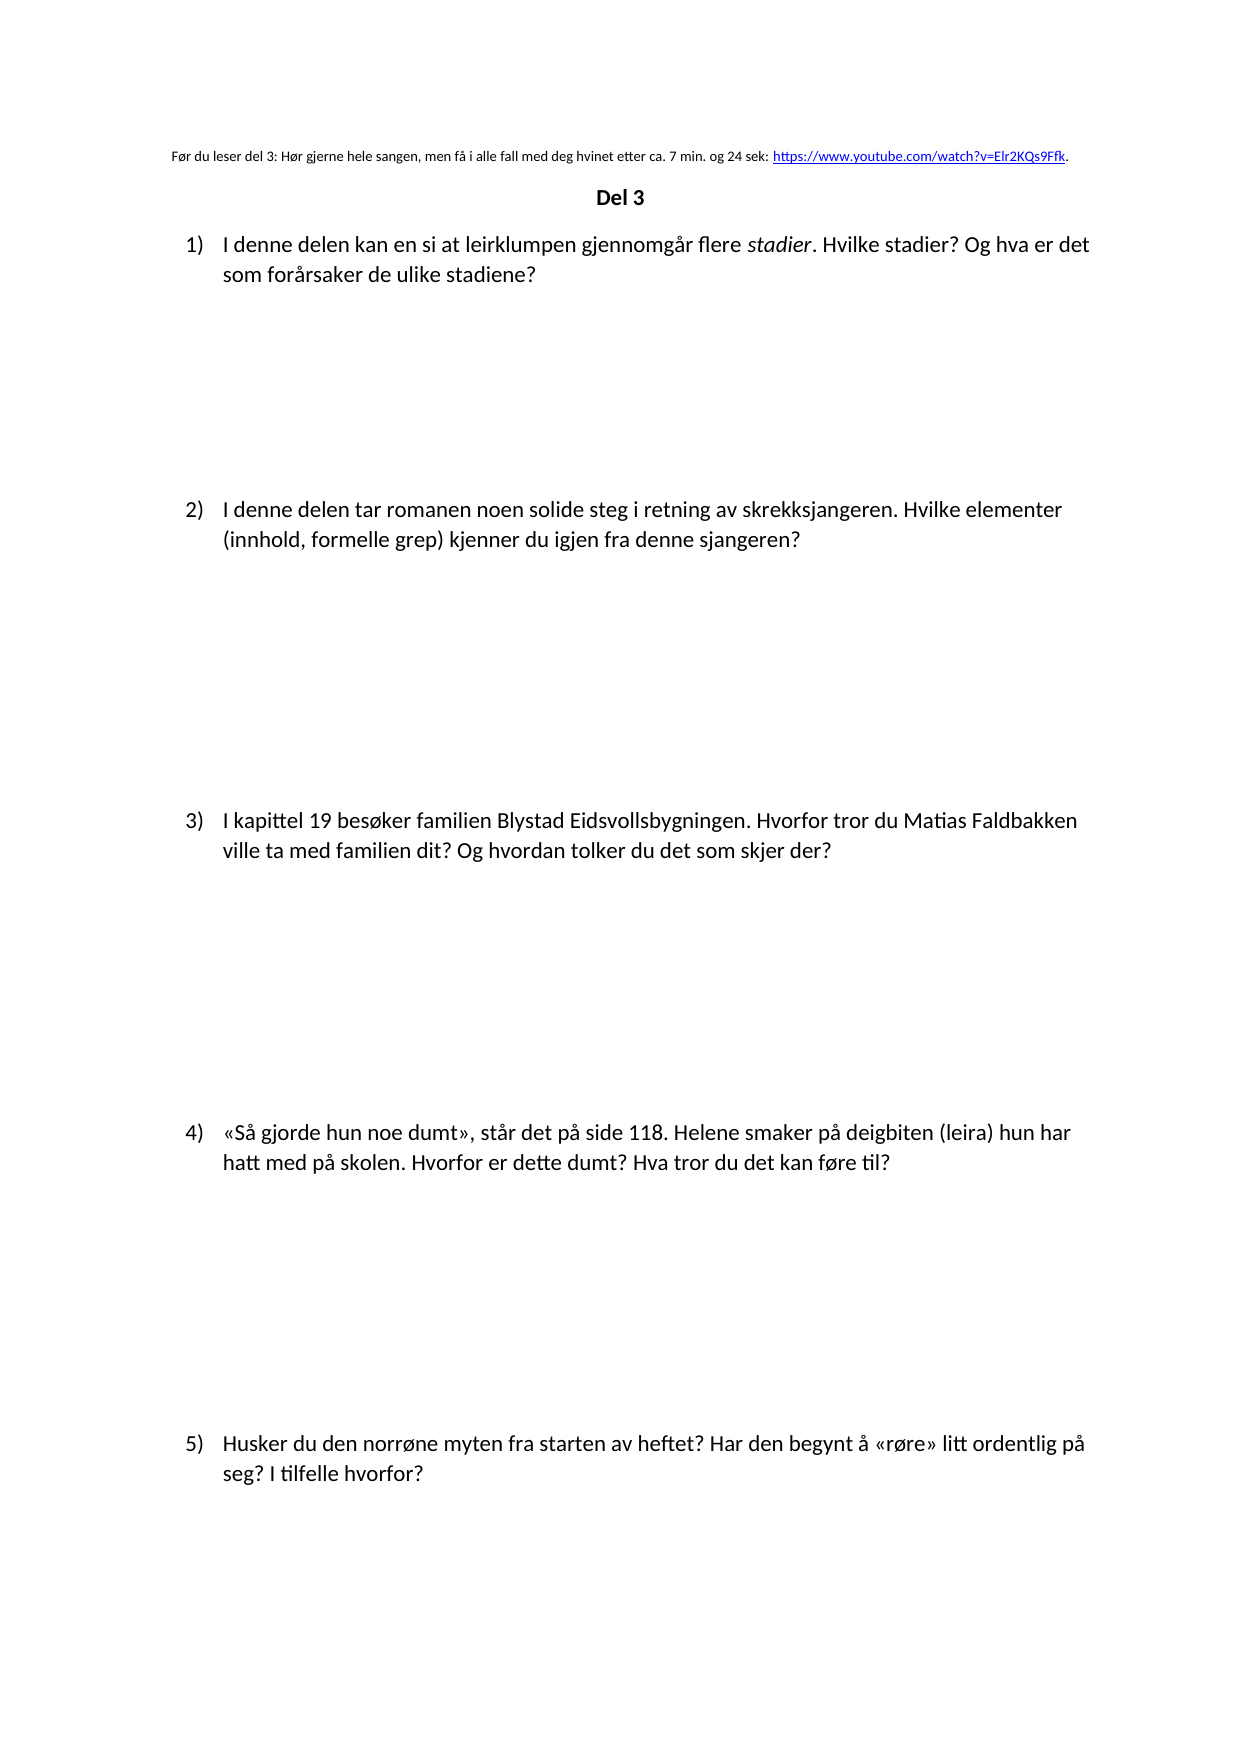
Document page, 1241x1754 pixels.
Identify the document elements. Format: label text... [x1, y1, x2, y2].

list «Så gjorde hun noe dumt», står det på side 118. Helene smaker på deigbiten (leira) hun har hatt med på skolen. Hvorfor er dette dumt? Hva tror du det kan føre til? [185, 1118, 1093, 1176]
list I kapittel 19 besøker familien Blystad Eidsvollsbygningen. Hvorfor tror du Matias Faldbakken ville ta med familien dit? Og hvordan tolker du det som skjer der? [185, 806, 1093, 864]
text Del 3 [148, 183, 1093, 211]
list I denne delen tar romanen noen solide steg i retning av skrekksjangeren. Hvilke elementer (innhold, formelle grep) kjenner du igjen fra denne sjangeren? [185, 495, 1093, 553]
text Før du leser del 3: Hør gjerne hele sangen, men få i alle fall med deg hvinet etter ca. 7 min. og 24 sek: https://www.youtube.com/watch?v=Elr2KQs9Ffk. [148, 148, 1093, 165]
list Husker du den norrøne myten fra starten av heftet? Har den begynt å «røre» litt ordentlig på seg? I tilfelle hvorfor? [185, 1429, 1093, 1487]
list I denne delen kan en si at leirklumpen gjennomgår flere stadier. Hvilke stadier? Og hva er det som forårsaker de ulike stadiene? [185, 230, 1093, 288]
